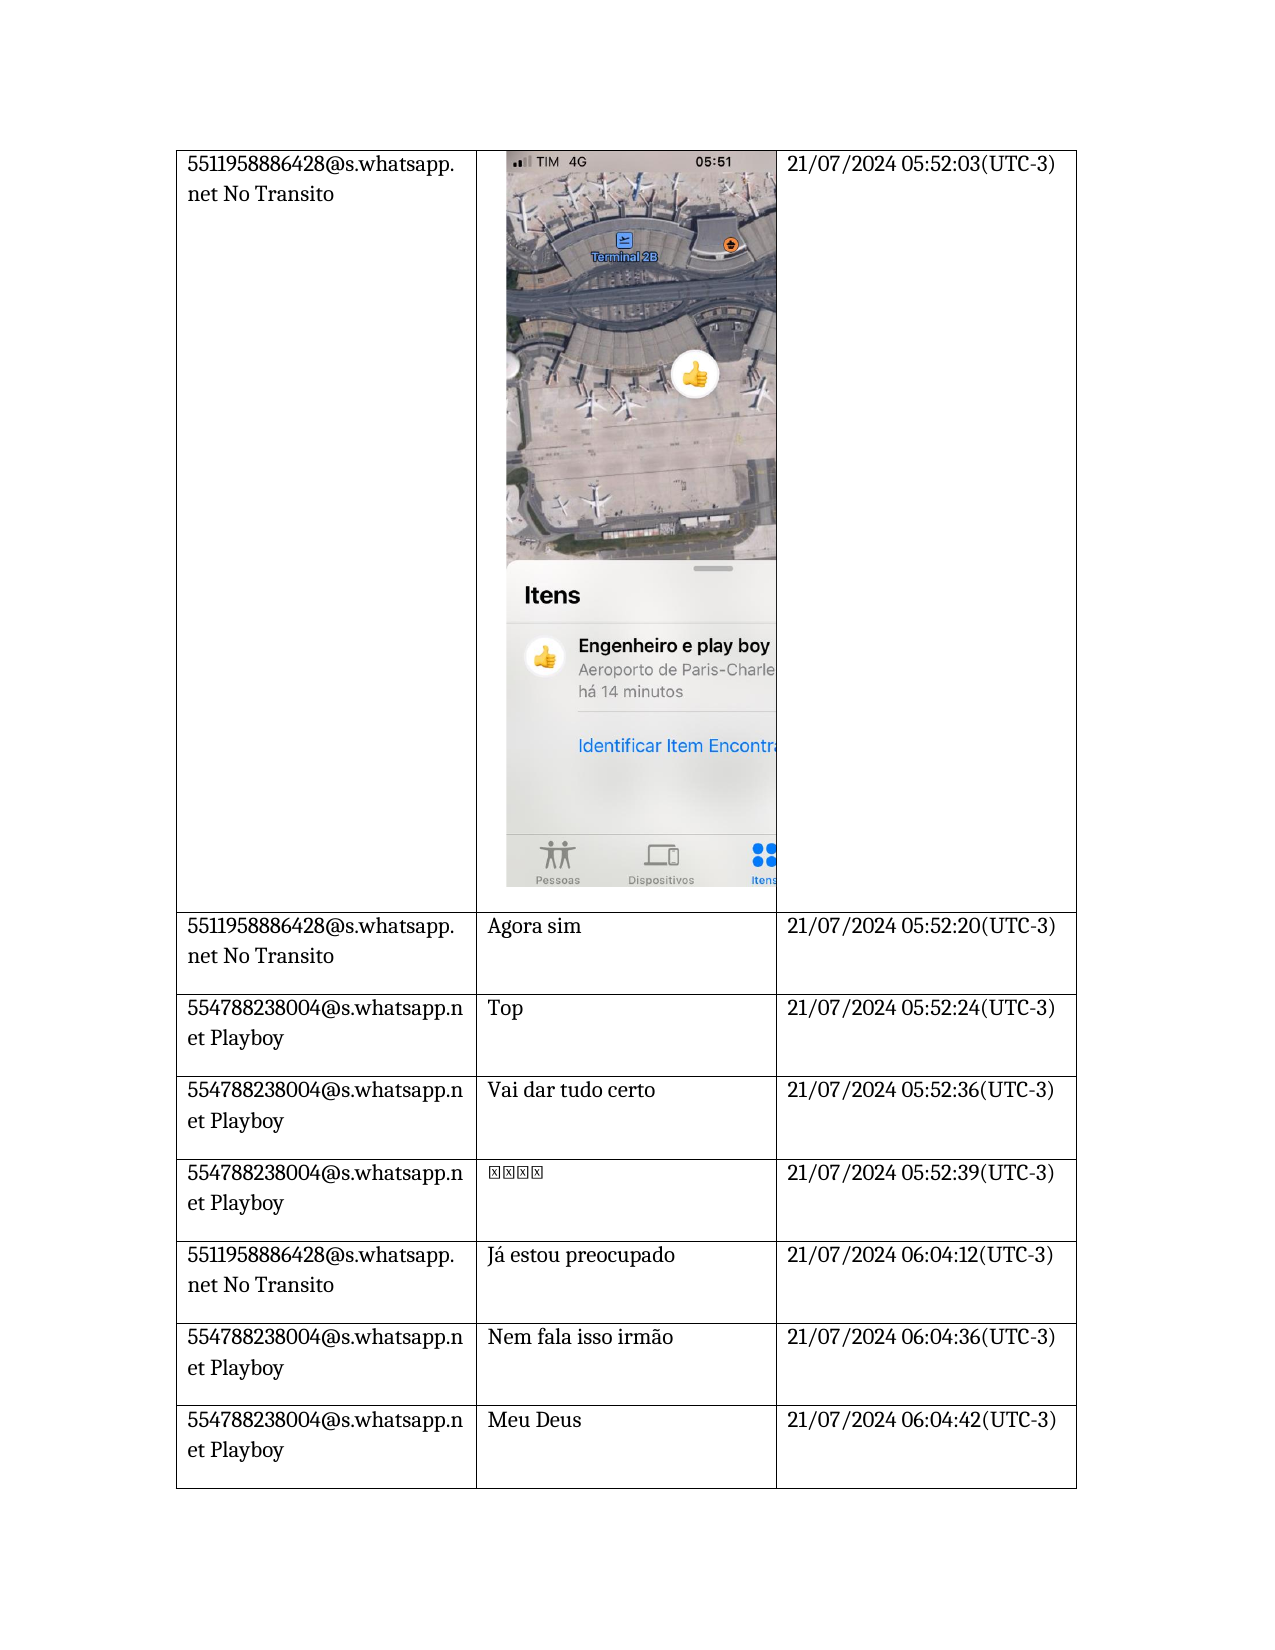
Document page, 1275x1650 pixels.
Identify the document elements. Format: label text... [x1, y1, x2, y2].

table_cell 554788238004@s.whatsapp.net Playboy [177, 1406, 476, 1488]
table_cell 554788238004@s.whatsapp.net Playboy [177, 1324, 476, 1405]
table_cell Meu Deus [477, 1406, 776, 1488]
table_cell [477, 151, 776, 912]
table_cell Top [477, 995, 776, 1076]
table_cell Já estou preocupado [477, 1242, 776, 1323]
table_cell 21/07/2024 06:04:12(UTC-3) [777, 1242, 1076, 1323]
picture [506, 151, 777, 887]
table_cell 5511958886428@s.whatsapp.net No Transito [177, 151, 476, 912]
table_cell 21/07/2024 06:04:36(UTC-3) [777, 1324, 1076, 1405]
table_cell 21/07/2024 05:52:36(UTC-3) [777, 1077, 1076, 1158]
table_cell Vai dar tudo certo [477, 1077, 776, 1158]
table_cell 554788238004@s.whatsapp.net Playboy [177, 1077, 476, 1158]
table_cell 21/07/2024 06:04:42(UTC-3) [777, 1406, 1076, 1488]
table_cell 21/07/2024 05:52:39(UTC-3) [777, 1160, 1076, 1241]
table_cell 21/07/2024 05:52:03(UTC-3) [777, 151, 1076, 912]
table_cell 554788238004@s.whatsapp.net Playboy [177, 1160, 476, 1241]
table_cell 21/07/2024 05:52:20(UTC-3) [777, 913, 1076, 994]
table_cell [177, 1242, 476, 1323]
table_cell 5511958886428@s.whatsapp.net No Transito [177, 913, 476, 994]
table_cell 🙏🏻🙏🏻 [477, 1160, 776, 1241]
table_cell Agora sim [477, 913, 776, 994]
table_cell Nem fala isso irmão [477, 1324, 776, 1405]
table_cell 554788238004@s.whatsapp.net Playboy [177, 995, 476, 1076]
table_cell 21/07/2024 05:52:24(UTC-3) [777, 995, 1076, 1076]
